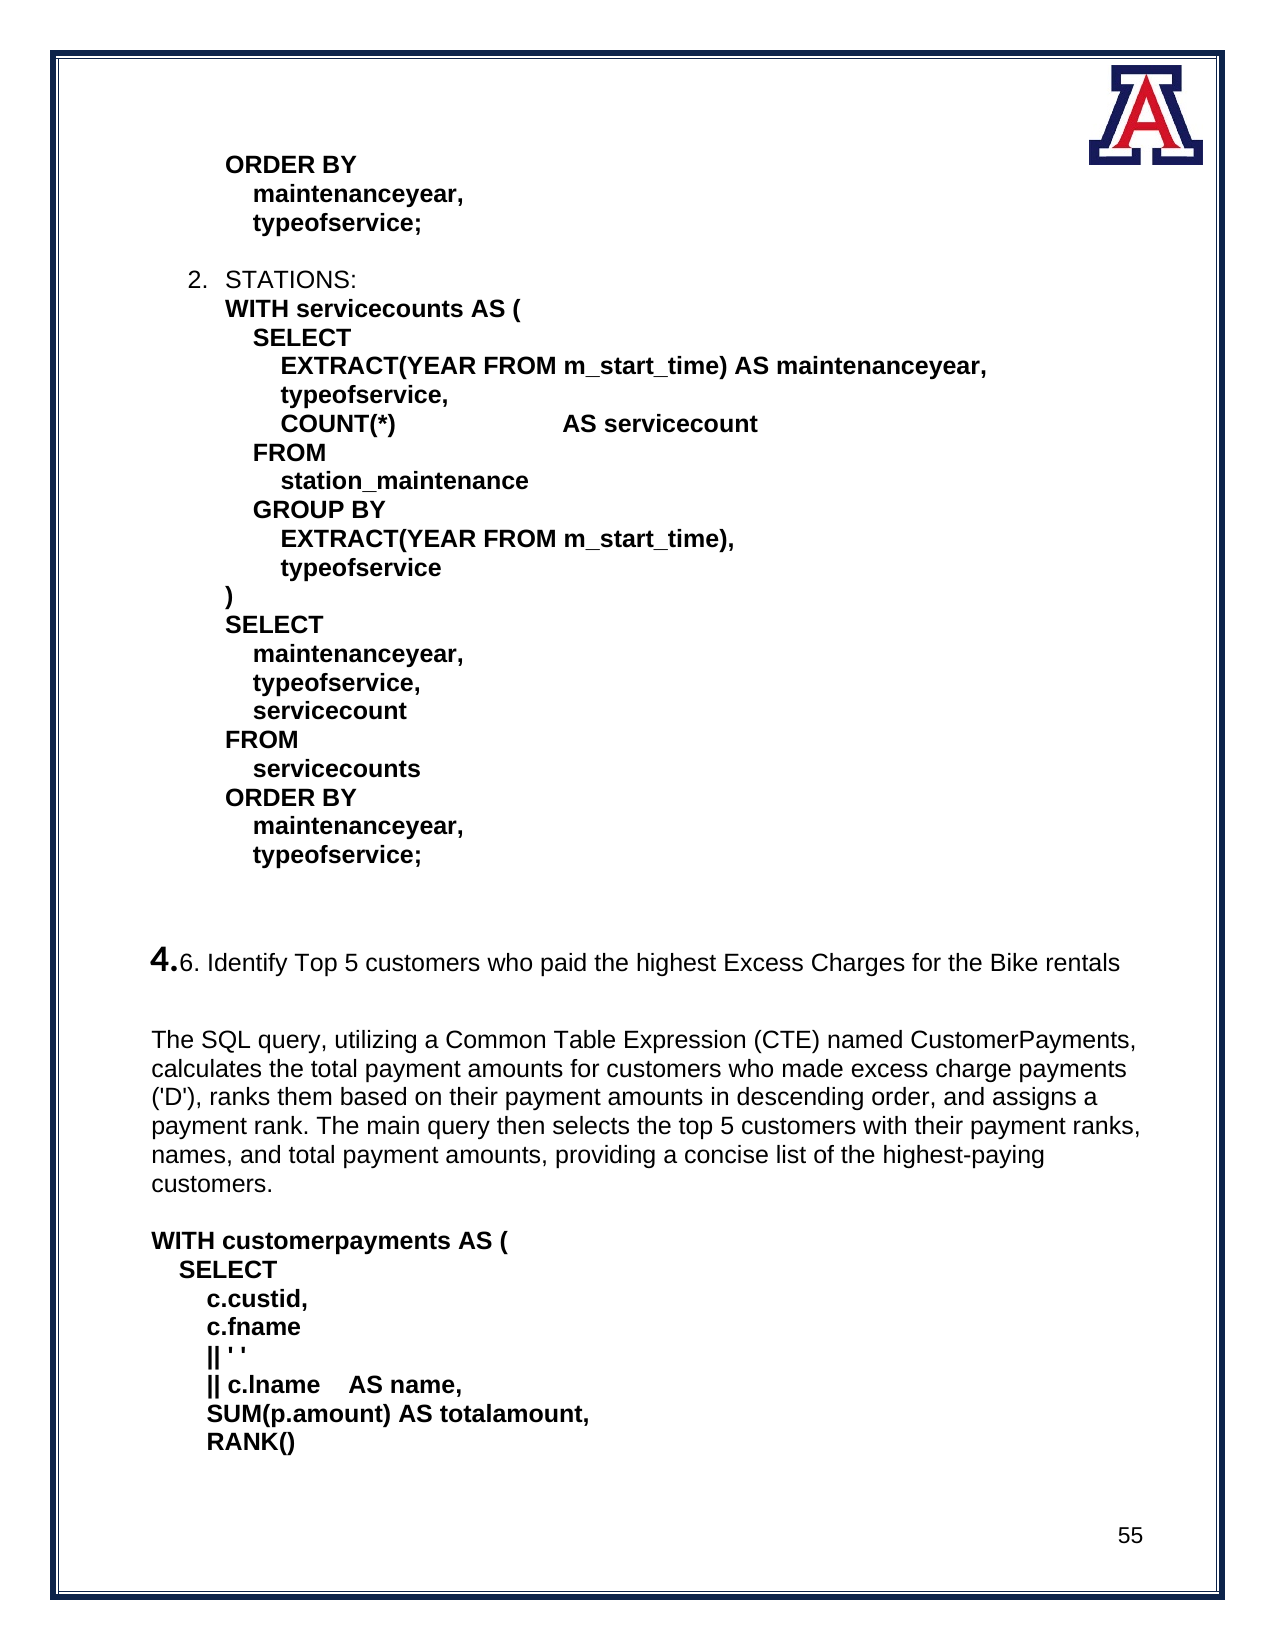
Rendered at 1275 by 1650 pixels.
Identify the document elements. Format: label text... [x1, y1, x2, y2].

text SELECT [151, 1255, 1143, 1283]
list maintenanceyear, [225, 639, 1143, 667]
picture [1089, 65, 1203, 165]
list station_maintenance [225, 466, 1143, 495]
list typeofservice, [225, 667, 1143, 696]
text || c.lname AS name, [151, 1370, 1143, 1398]
list FROM [225, 437, 1143, 466]
list SELECT [225, 322, 1143, 351]
text SUM(p.amount) AS totalamount, [151, 1398, 1143, 1427]
text c.fname [151, 1312, 1143, 1341]
text c.custid, [151, 1283, 1143, 1312]
list EXTRACT(YEAR FROM m_start_time) AS maintenanceyear, [225, 351, 1143, 380]
text The SQL query, utilizing a Common Table Expression (CTE) named CustomerPayments, calculates the total payment amounts for customers who made excess charge payments ('D'), ranks them based on their payment amounts in descending order, and assigns a payment rank. The main query then selects the top 5 customers with their payment ranks, names, and total payment amounts, providing a concise list of the highest-paying customers. [151, 1025, 1143, 1197]
list FROM [225, 725, 1143, 754]
list STATIONS: [187, 265, 1143, 294]
list maintenanceyear, [225, 179, 1143, 207]
list ORDER BY [225, 782, 1143, 811]
list ) [225, 581, 1143, 610]
text WITH customerpayments AS ( [151, 1226, 1143, 1255]
list COUNT(*) AS servicecount [225, 409, 1143, 437]
subtitle 4.6. Identify Top 5 customers who paid the highest Excess Charges for the Bike rentals [179, 935, 1143, 981]
list typeofservice; [225, 840, 1143, 869]
list servicecount [225, 696, 1143, 725]
list EXTRACT(YEAR FROM m_start_time), [225, 524, 1143, 552]
text RANK() [151, 1427, 1143, 1456]
list typeofservice; [225, 207, 1143, 236]
list SELECT [225, 610, 1143, 639]
list servicecounts [225, 754, 1143, 782]
list GROUP BY [225, 495, 1143, 524]
text || ' ' [151, 1341, 1143, 1370]
list ORDER BY [225, 150, 1143, 179]
list typeofservice, [225, 380, 1143, 409]
list maintenanceyear, [225, 811, 1143, 840]
list WITH servicecounts AS ( [225, 294, 1143, 322]
list typeofservice [225, 552, 1143, 581]
